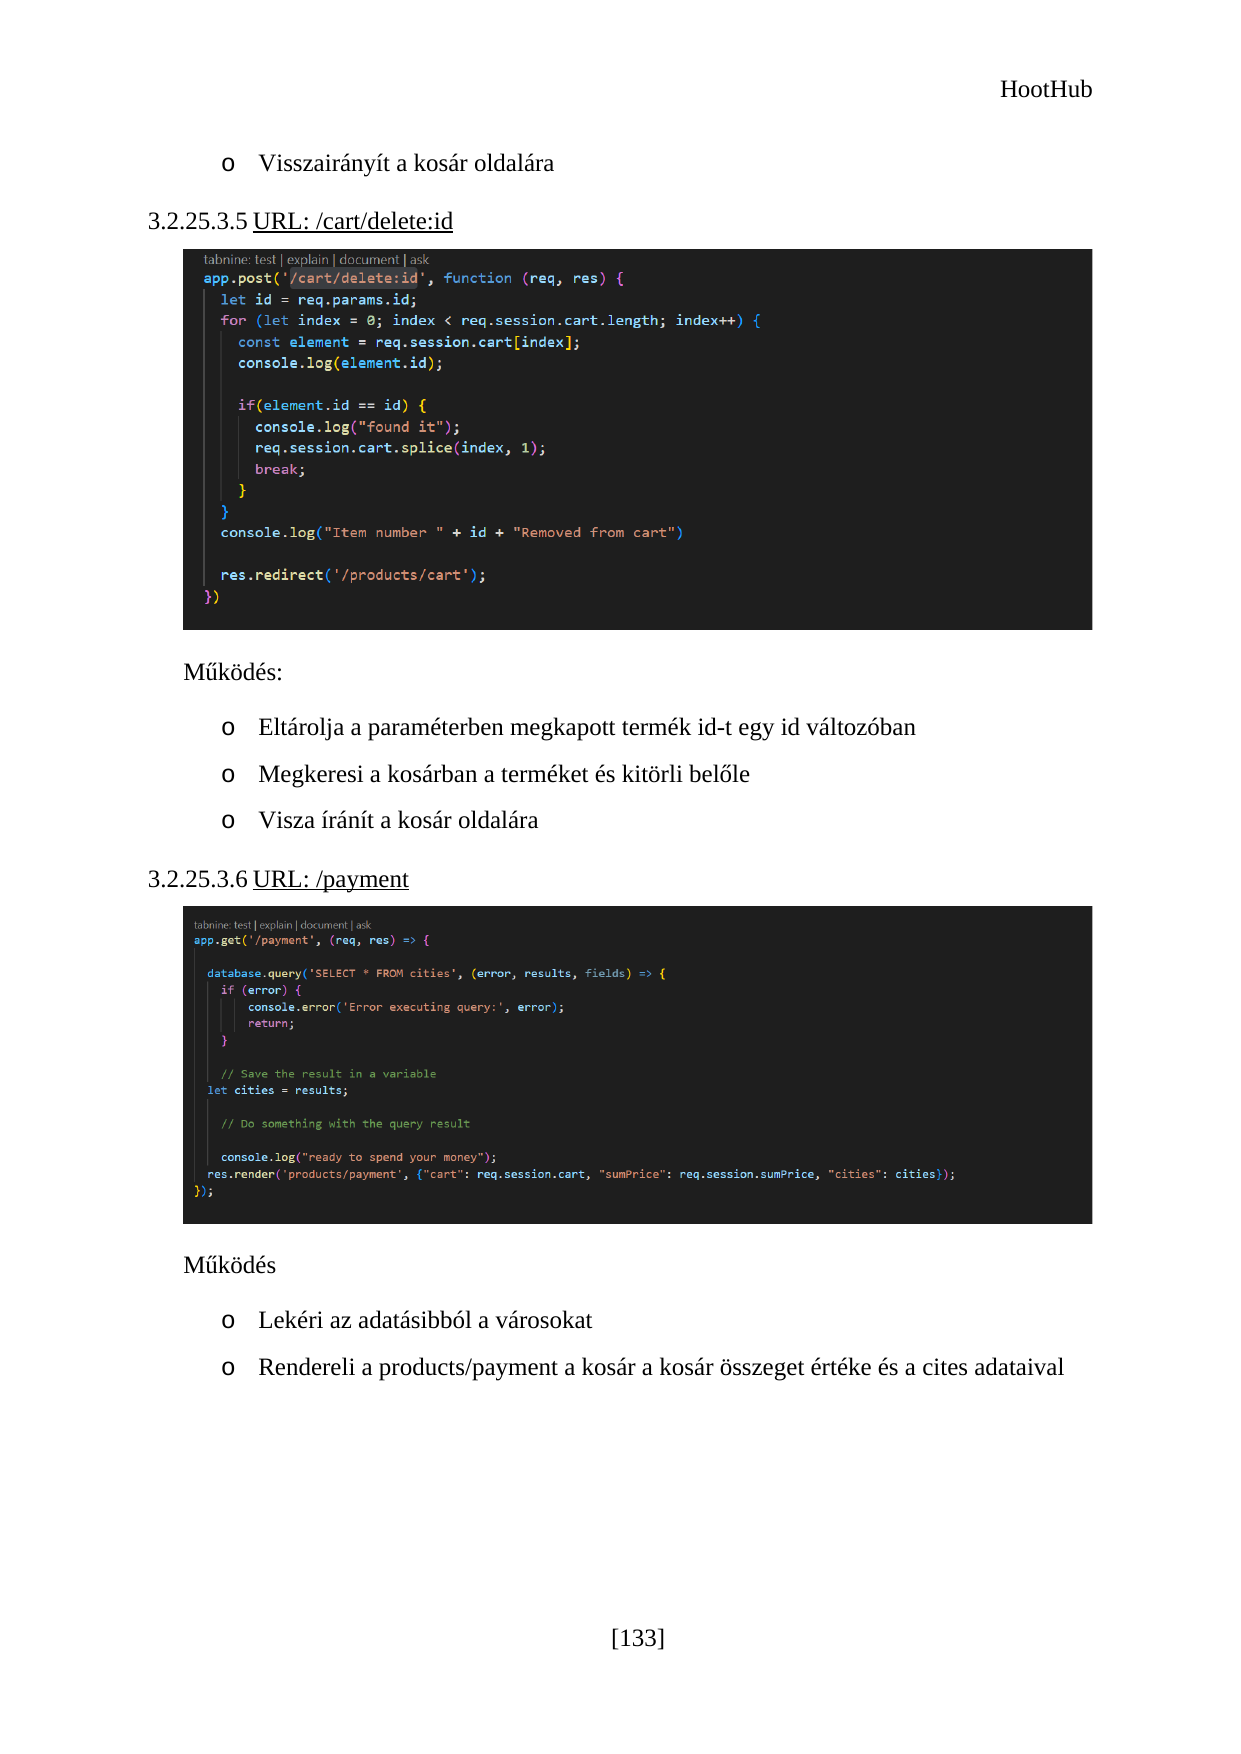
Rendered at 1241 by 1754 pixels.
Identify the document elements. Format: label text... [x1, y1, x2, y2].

list Megkeresi a kosárban a terméket és kitörli belőle [221, 759, 1093, 789]
list Rendereli a products/payment a kosár a kosár összeget értéke és a cites adataival [221, 1352, 1093, 1383]
subtitle URL: /cart/delete:id [148, 206, 1093, 235]
list Visza íránít a kosár oldalára [221, 805, 1093, 836]
text Működés [148, 1250, 1093, 1279]
list Visszairányít a kosár oldalára [221, 148, 1093, 178]
text Működés: [148, 657, 1093, 686]
picture [183, 906, 1093, 1224]
list Lekéri az adatásibból a városokat [221, 1306, 1093, 1336]
subtitle URL: /payment [148, 864, 1093, 892]
picture [183, 249, 1093, 630]
list Eltárolja a paraméterben megkapott termék id-t egy id változóban [221, 712, 1093, 743]
